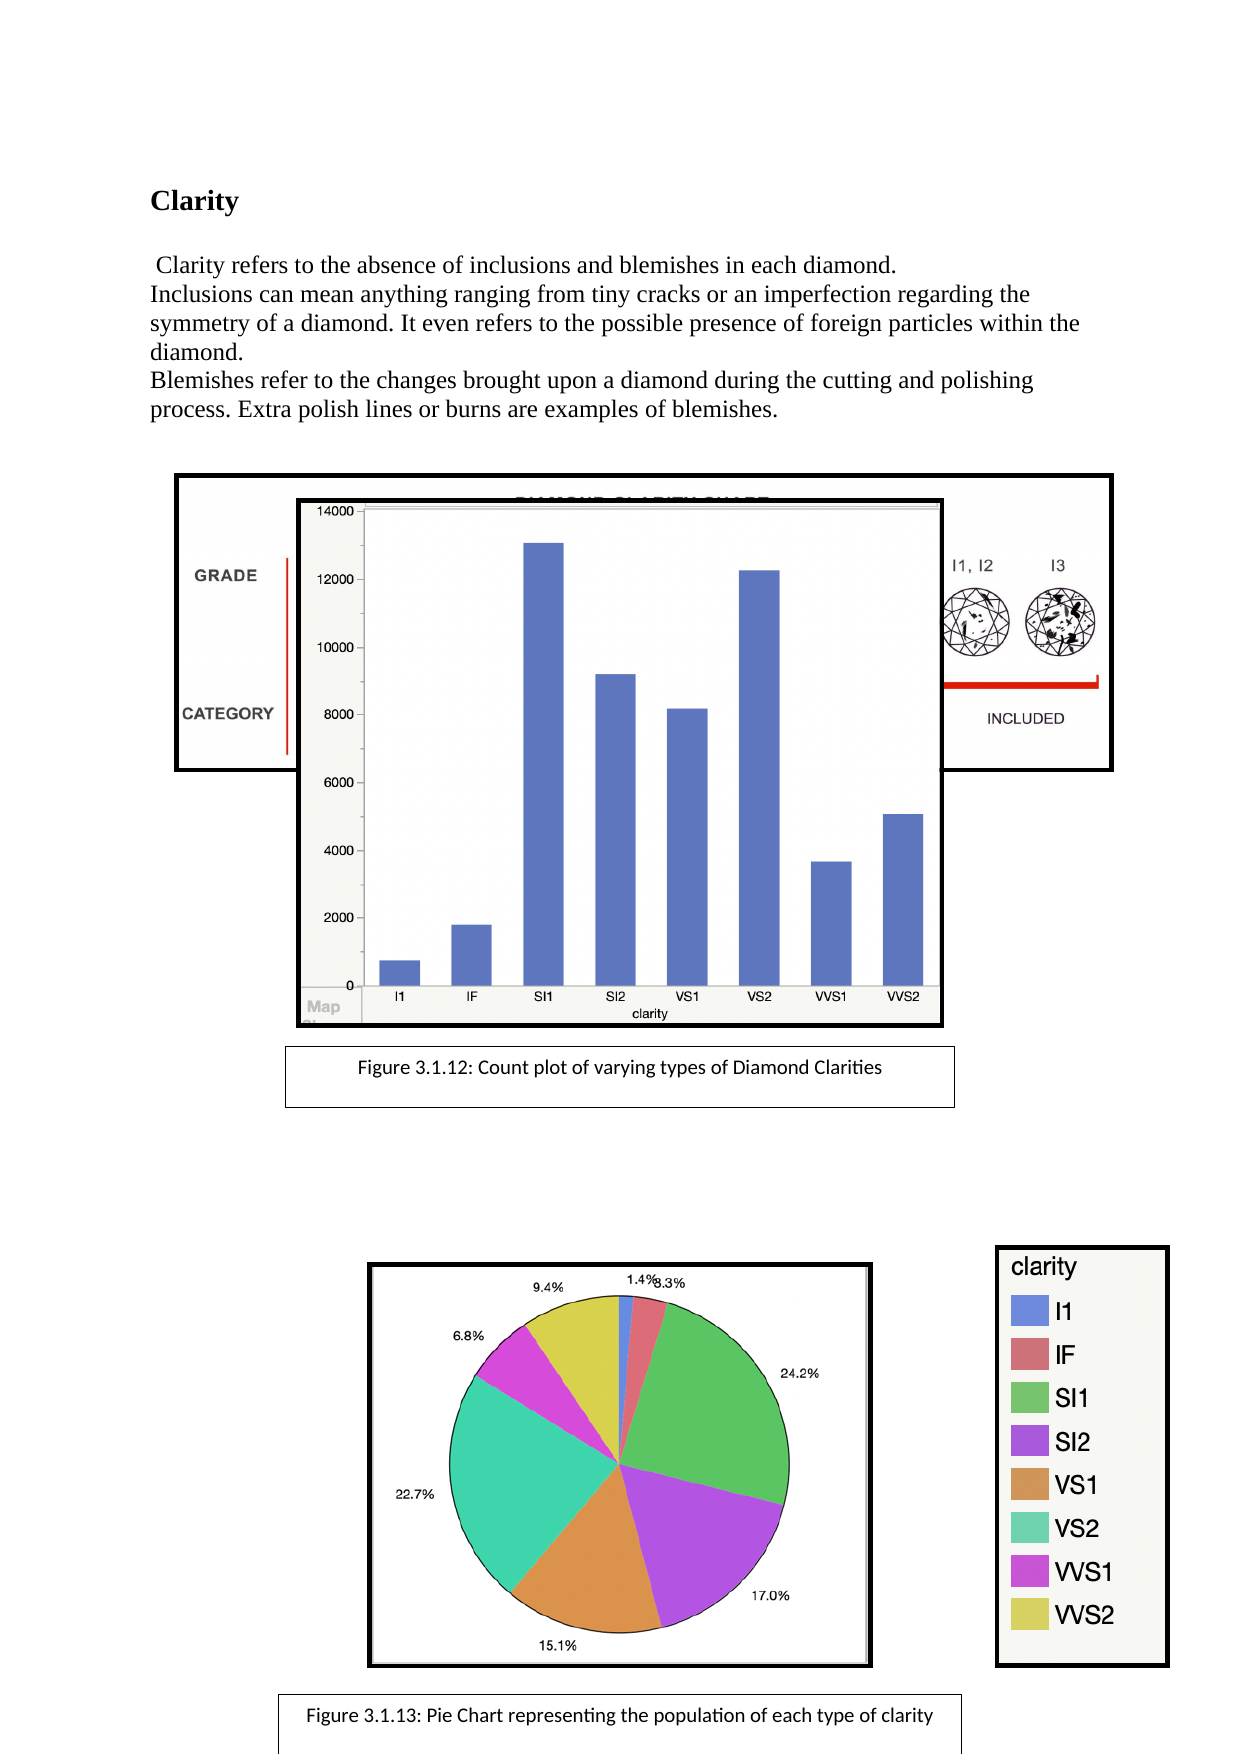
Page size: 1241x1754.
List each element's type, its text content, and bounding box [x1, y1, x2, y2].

text Inclusions can mean anything ranging from tiny cracks or an imperfection regarding the symmetry of a diamond. It even refers to the possible presence of foreign particles within the diamond. [150, 279, 1090, 366]
picture [372, 1267, 868, 1664]
text Clarity [150, 183, 1090, 217]
picture [999, 1250, 1165, 1663]
text Blemishes refer to the changes brought upon a diamond during the cutting and polishing process. Extra polish lines or burns are examples of blemishes. [150, 366, 1090, 423]
text Clarity refers to the absence of inclusions and blemishes in each diamond. [150, 251, 1090, 279]
picture [301, 503, 940, 1023]
picture [179, 478, 1109, 768]
